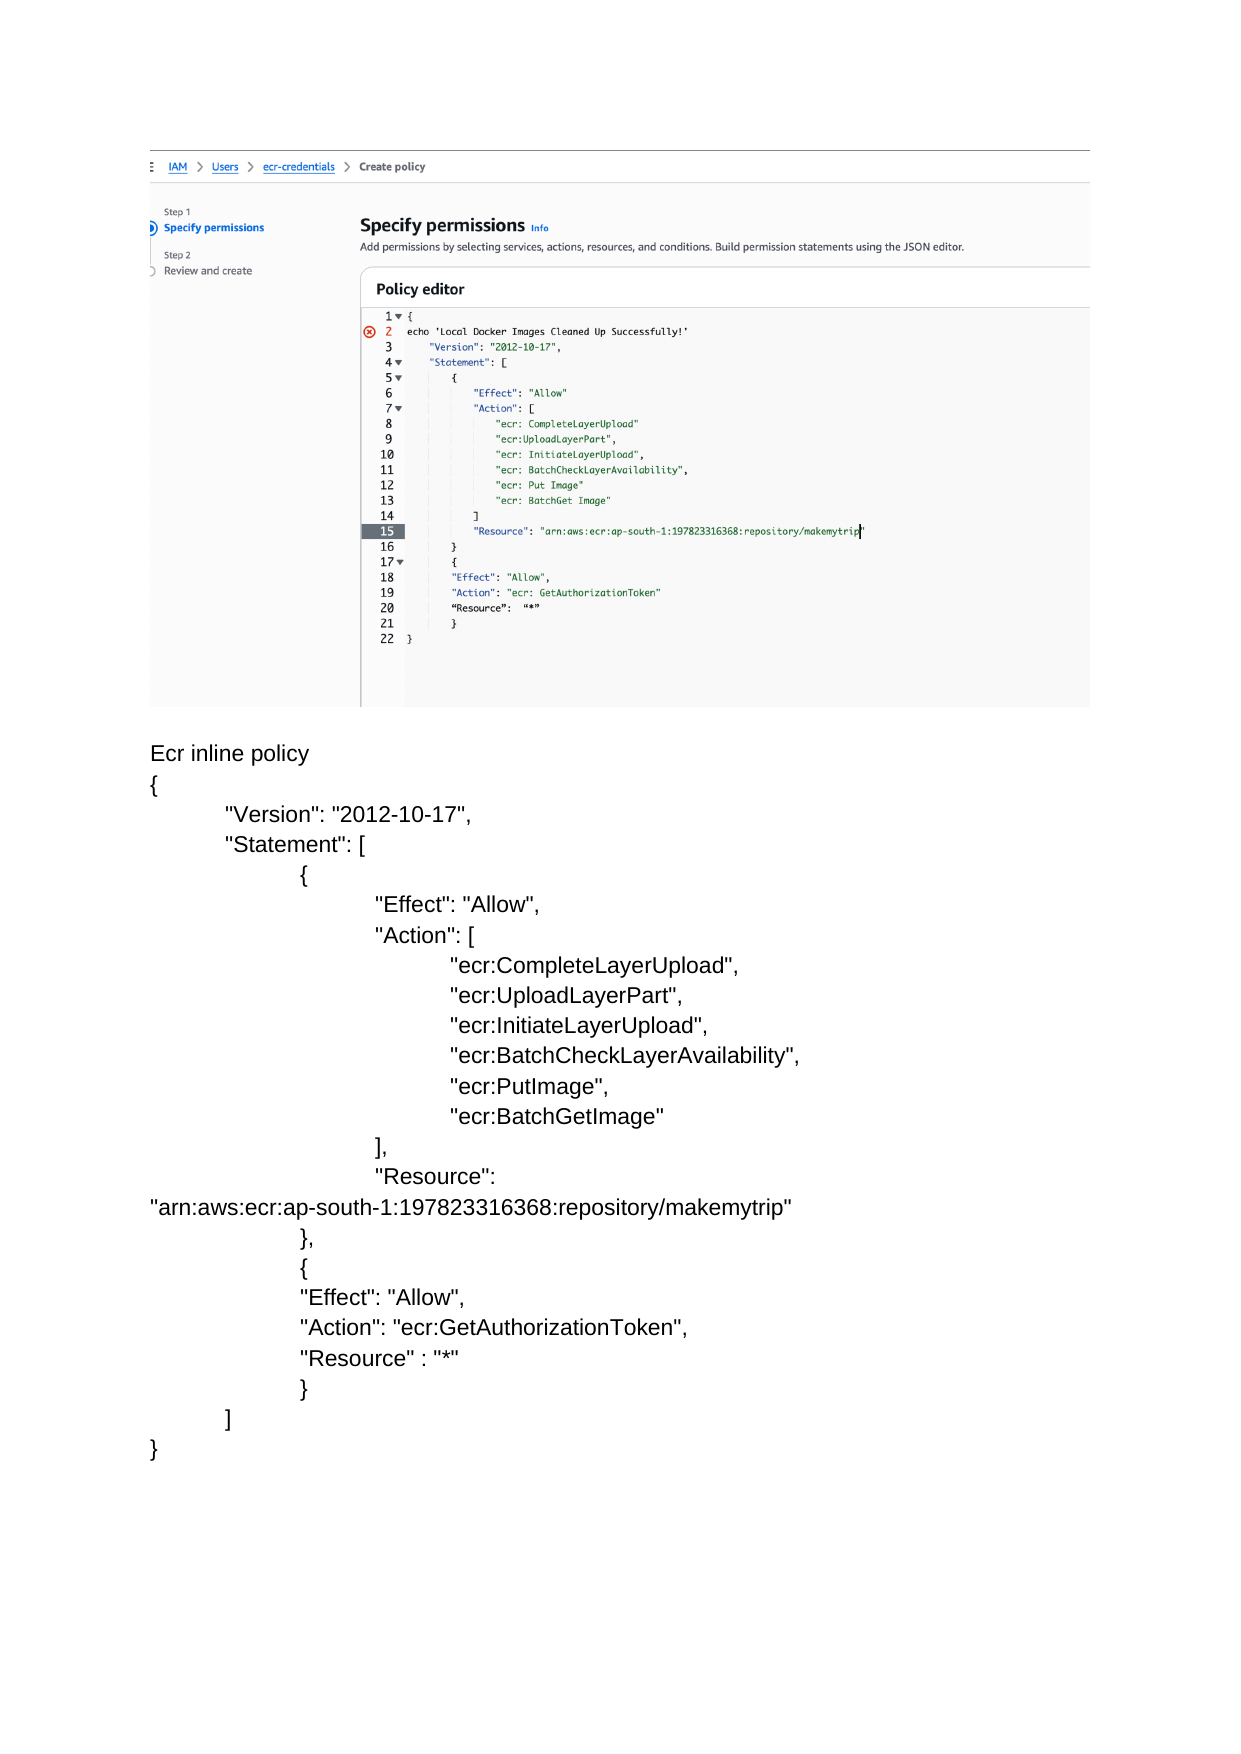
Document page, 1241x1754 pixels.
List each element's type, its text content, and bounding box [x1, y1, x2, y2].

text "ecr:InitiateLayerUpload", [150, 1012, 1090, 1038]
text "Action": "ecr:GetAuthorizationToken", [150, 1314, 1090, 1341]
text } [150, 1435, 1090, 1461]
text "ecr:CompleteLayerUpload", [150, 952, 1090, 978]
text "Resource": "arn:aws:ecr:ap-south-1:197823316368:repository/makemytrip" [150, 1163, 1090, 1220]
text "ecr:BatchGetImage" [150, 1103, 1090, 1129]
text "Action": [ [150, 922, 1090, 948]
text ] [150, 1405, 1090, 1431]
text ], [150, 1133, 1090, 1159]
text } [150, 1375, 1090, 1401]
text "ecr:BatchCheckLayerAvailability", [150, 1042, 1090, 1069]
text "ecr:PutImage", [150, 1073, 1090, 1099]
text Ecr inline policy [150, 740, 1090, 767]
text "Effect": "Allow", [150, 1284, 1090, 1310]
text { [150, 1254, 1090, 1280]
text "Effect": "Allow", [150, 891, 1090, 918]
text "ecr:UploadLayerPart", [150, 982, 1090, 1008]
text { [150, 771, 1090, 797]
text "Resource" : "*" [150, 1344, 1090, 1371]
text "Statement": [ [150, 831, 1090, 857]
text }, [150, 1224, 1090, 1250]
picture [150, 150, 1091, 707]
text { [150, 861, 1090, 887]
text "Version": "2012-10-17", [150, 801, 1090, 827]
